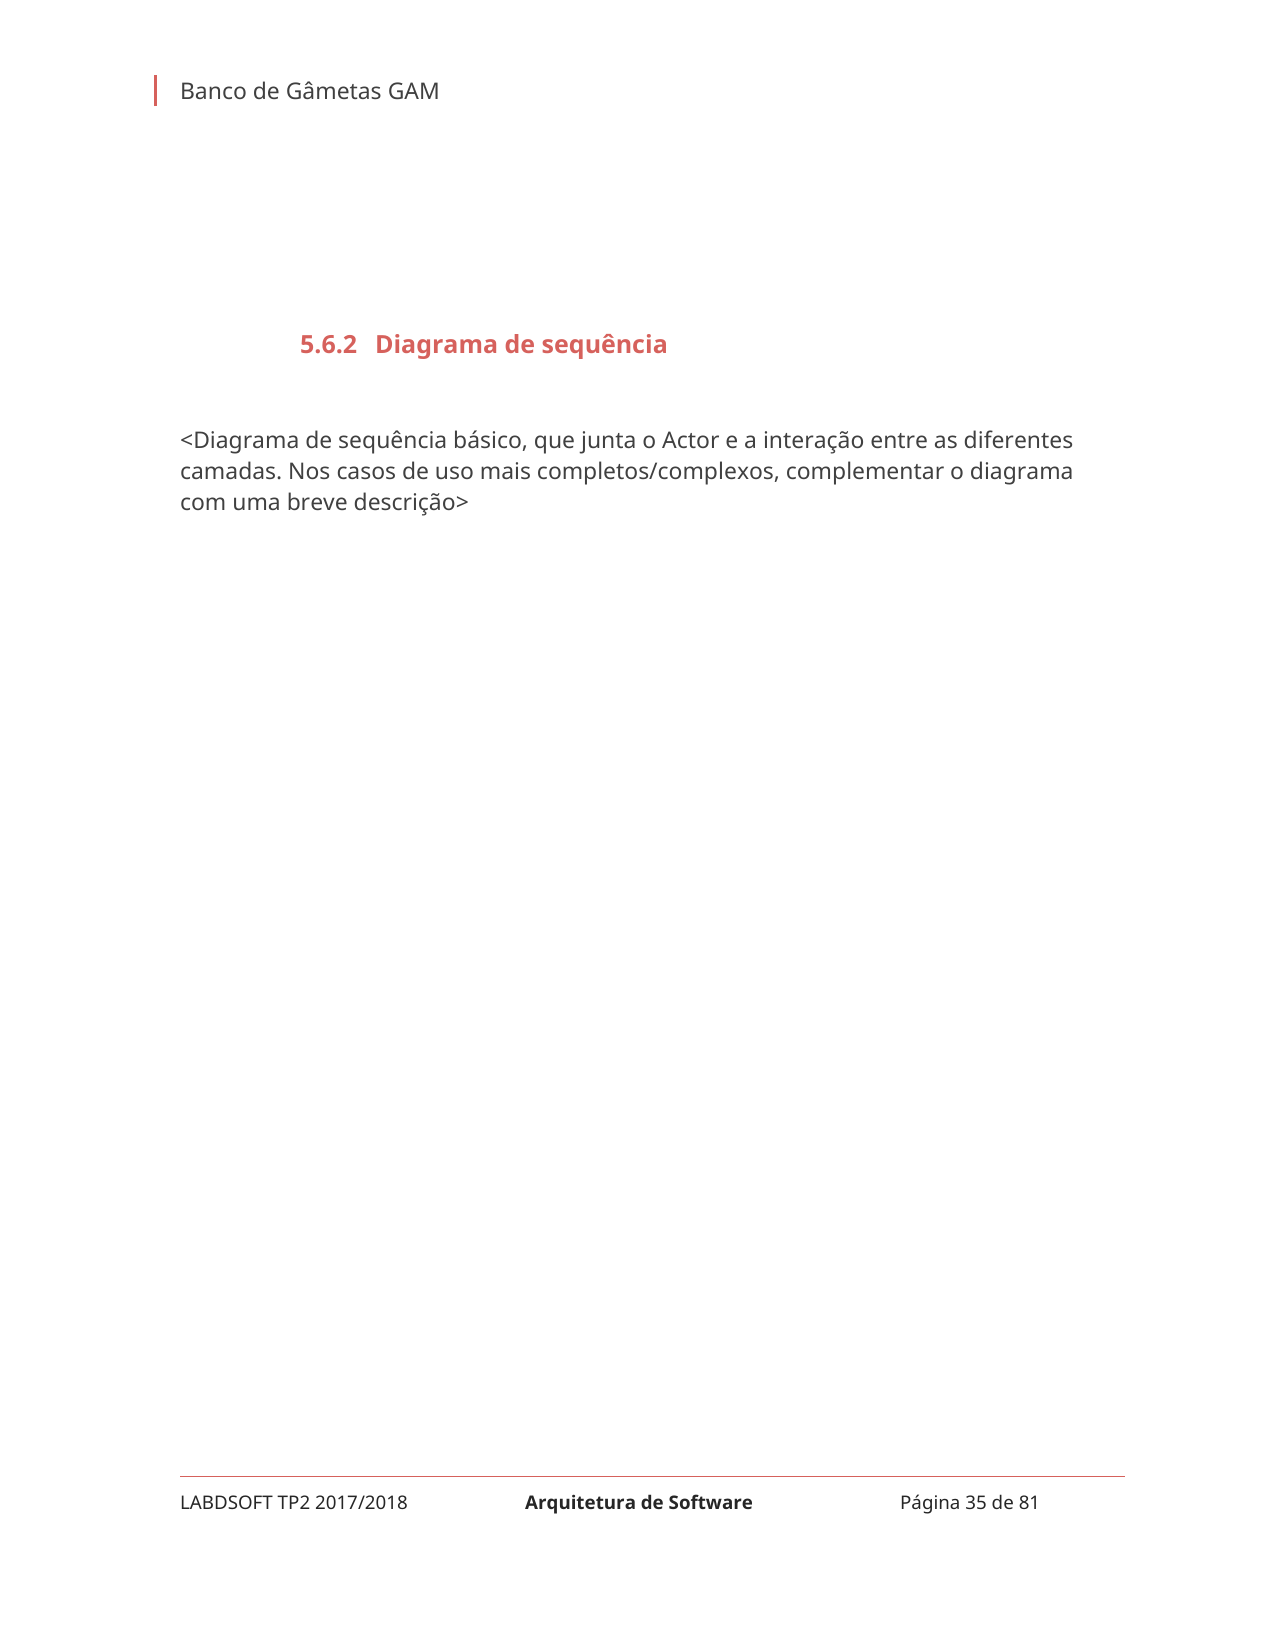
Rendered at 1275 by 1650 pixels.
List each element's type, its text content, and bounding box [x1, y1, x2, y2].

subtitle Diagrama de sequência [300, 327, 1125, 361]
text <Diagrama de sequência básico, que junta o Actor e a interação entre as diferentes camadas. Nos casos de uso mais completos/complexos, complementar o diagrama com uma breve descrição> [180, 424, 1125, 517]
